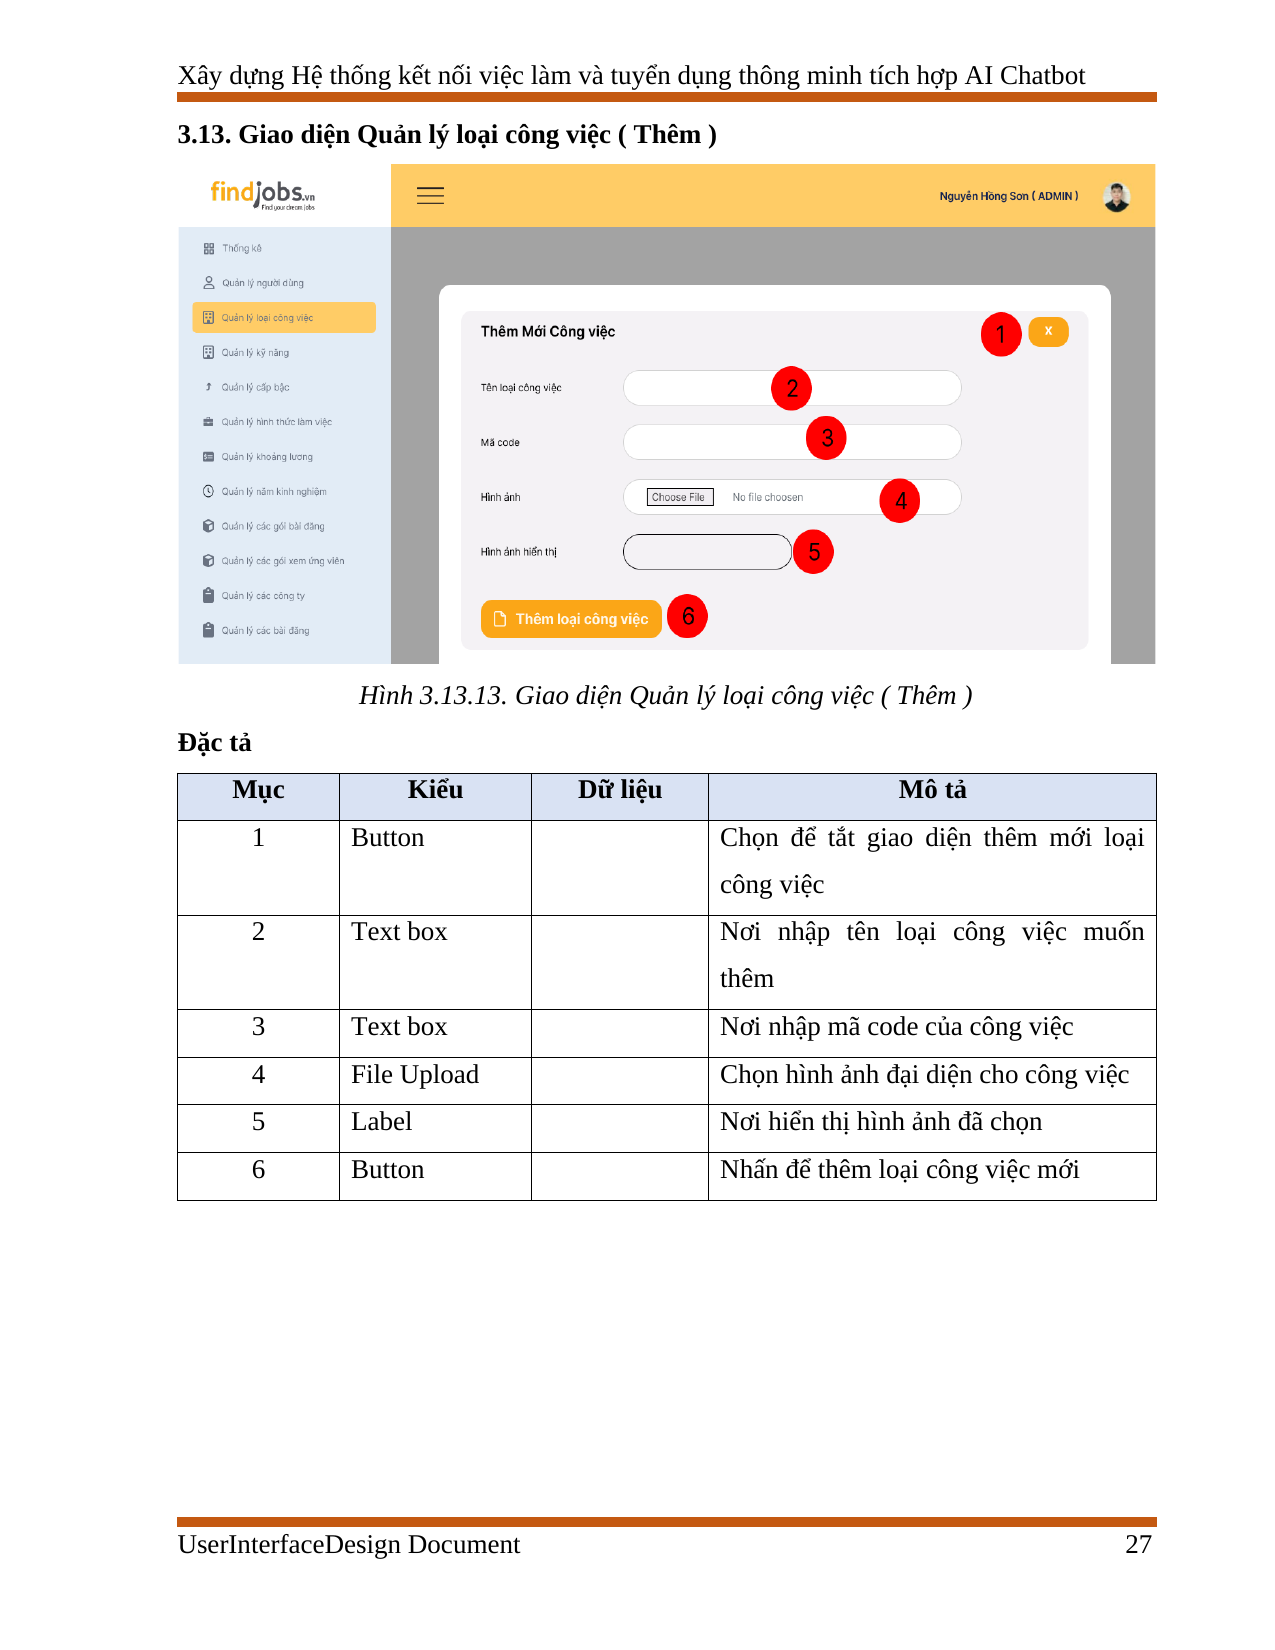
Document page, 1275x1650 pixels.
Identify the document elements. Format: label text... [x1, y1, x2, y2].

table_cell 1 [178, 821, 339, 914]
table_cell Button [340, 821, 531, 914]
table_cell 3 [178, 1010, 339, 1057]
table_cell Nơi hiển thị hình ảnh đã chọn [709, 1105, 1156, 1152]
table_cell Nơi nhập tên loại công việc muốn thêm [709, 916, 1156, 1009]
subtitle 3.13. Giao diện Quản lý loại công việc ( Thêm ) [177, 118, 1157, 149]
table_cell 5 [178, 1105, 339, 1152]
picture [178, 164, 1156, 664]
table_header Mô tả [709, 774, 1156, 820]
table_cell 4 [178, 1058, 339, 1104]
table_cell Chọn để tắt giao diện thêm mới loại công việc [709, 821, 1156, 914]
table_cell Chọn hình ảnh đại diện cho công việc [709, 1058, 1156, 1104]
table_cell 6 [178, 1153, 339, 1200]
table_cell Label [340, 1105, 531, 1152]
text Đặc tả [177, 726, 1157, 757]
table_cell [532, 916, 708, 1009]
table_cell [532, 821, 708, 914]
table_cell Nơi nhập mã code của công việc [709, 1010, 1156, 1057]
table_cell Button [340, 1153, 531, 1200]
table_header Kiểu [340, 774, 531, 820]
table_cell Nhấn để thêm loại công việc mới [709, 1153, 1156, 1200]
table_cell Text box [340, 1010, 531, 1057]
table_cell Text box [340, 916, 531, 1009]
table_cell [532, 1105, 708, 1152]
table_cell [532, 1153, 708, 1200]
table_header Mục [178, 774, 339, 820]
table_cell [532, 1010, 708, 1057]
text Hình 3.13.13. Giao diện Quản lý loại công việc ( Thêm ) [177, 679, 1157, 710]
table_cell 2 [178, 916, 339, 1009]
table_cell [532, 1058, 708, 1104]
table_cell File Upload [340, 1058, 531, 1104]
table_header Dữ liệu [532, 774, 708, 820]
